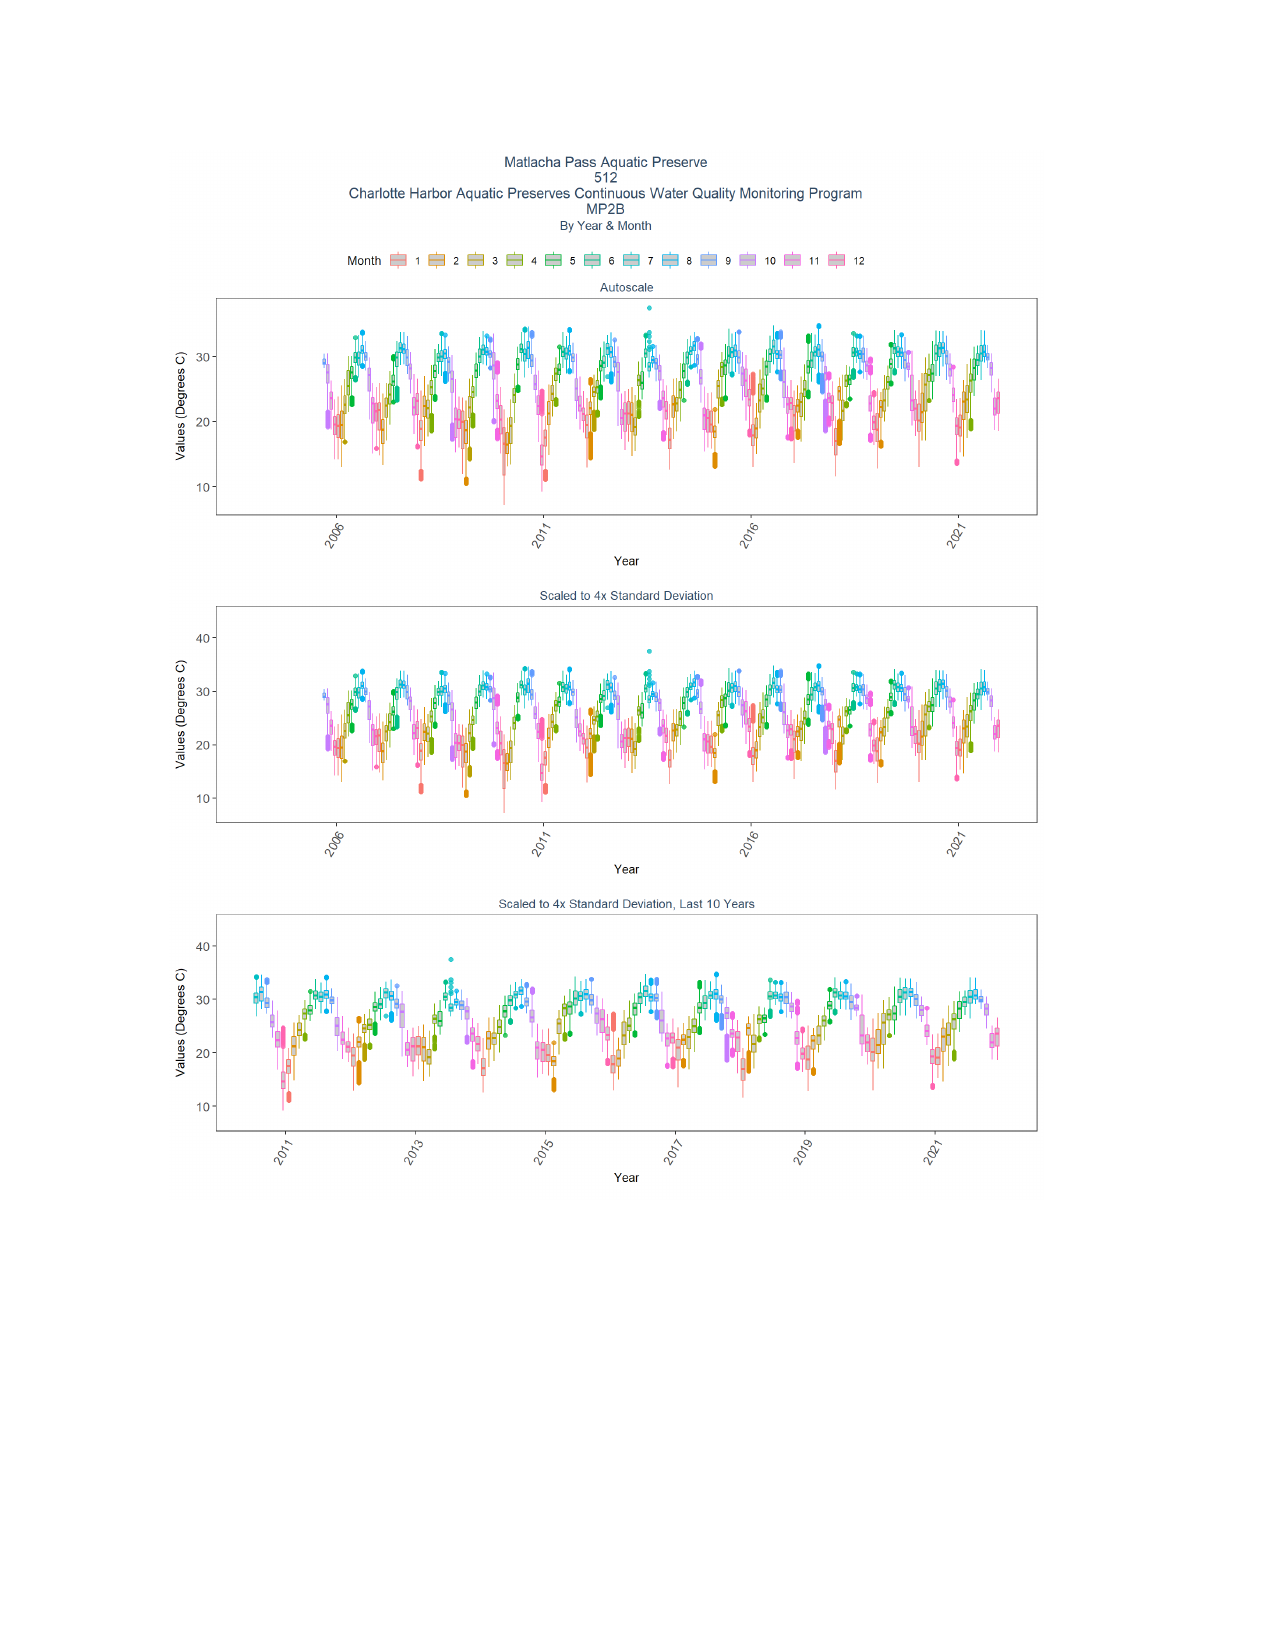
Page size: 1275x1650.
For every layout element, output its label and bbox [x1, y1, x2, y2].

picture [168, 150, 1044, 1200]
